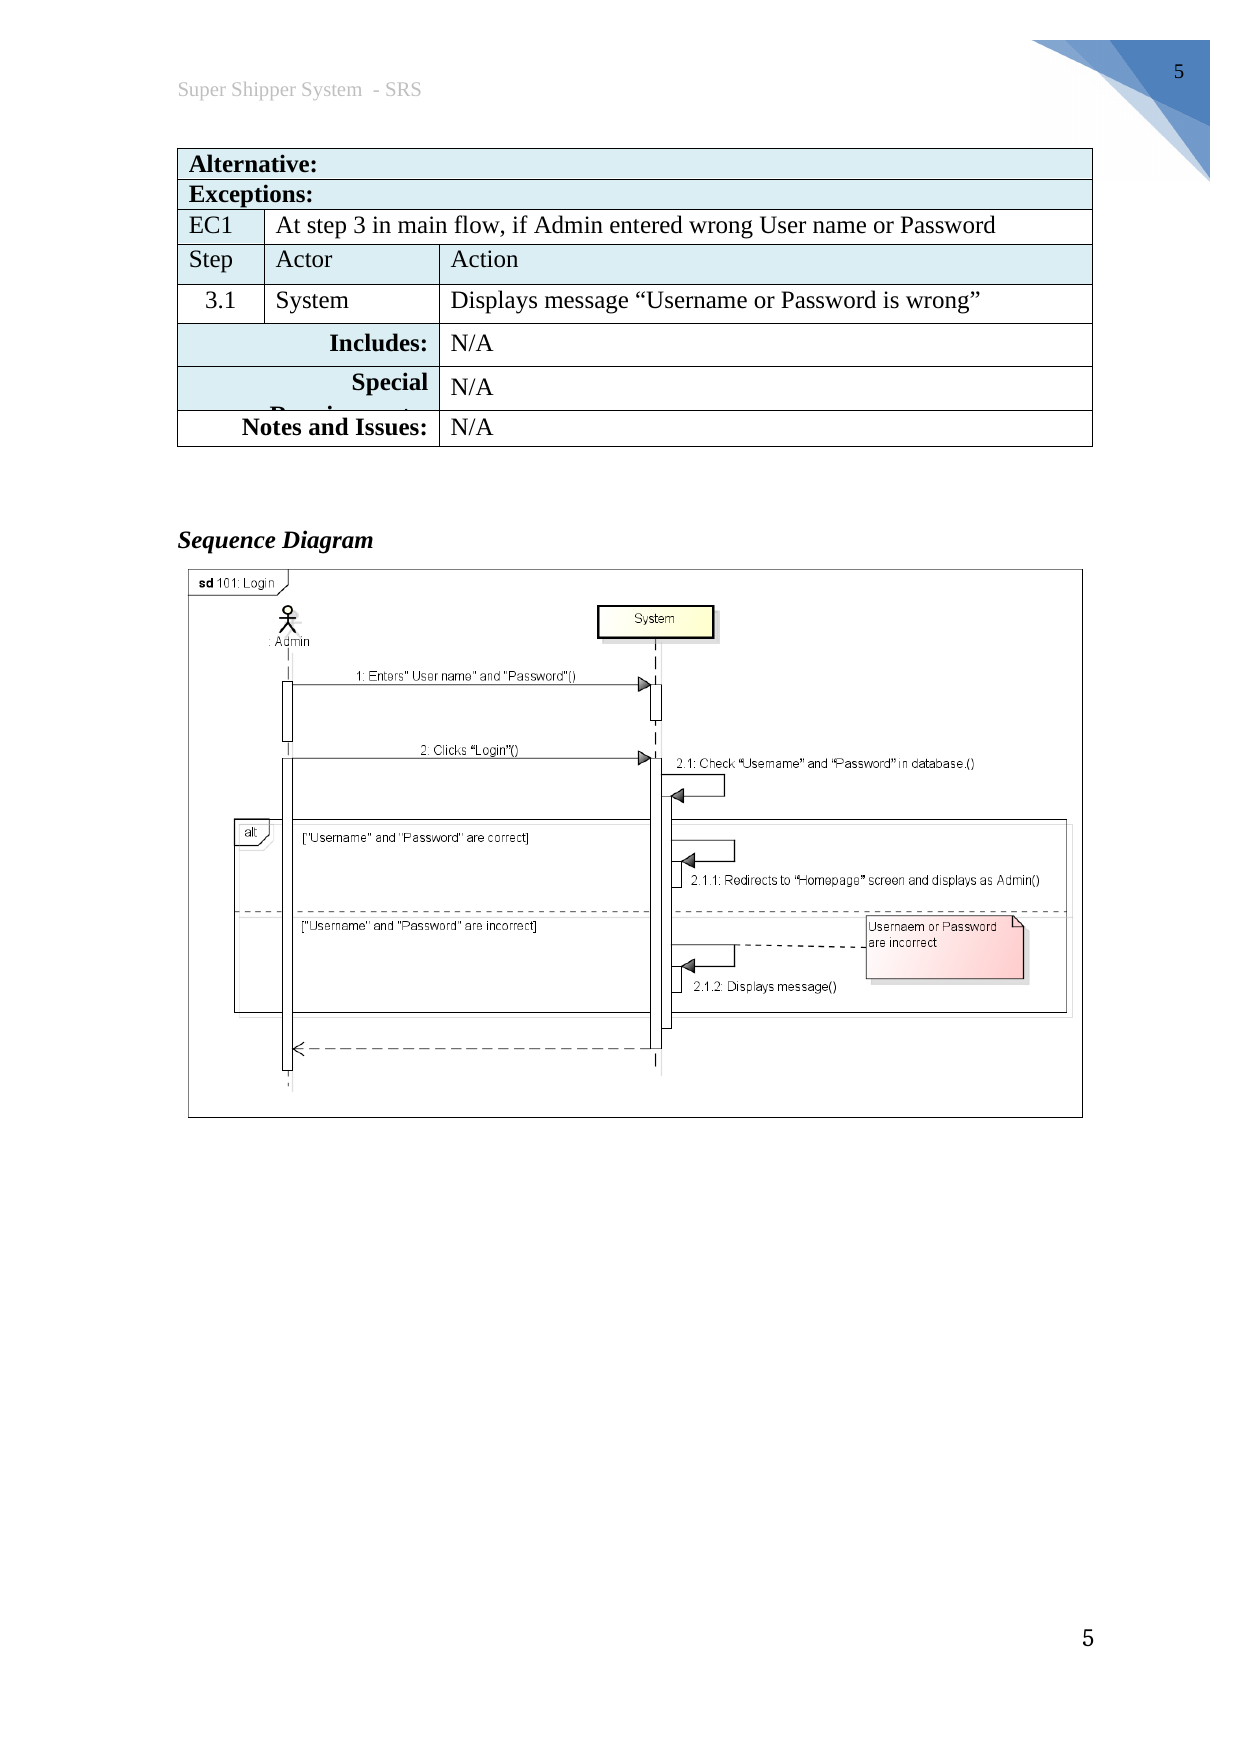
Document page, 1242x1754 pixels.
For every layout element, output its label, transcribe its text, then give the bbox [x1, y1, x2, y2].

table_cell Action [440, 245, 1092, 284]
table_cell Notes and Issues: [178, 411, 439, 446]
table_cell At step 3 in main flow, if Admin entered wrong User name or Password [265, 210, 1092, 243]
table_cell System [265, 285, 439, 322]
picture [177, 558, 1092, 1127]
table_cell Exceptions: [178, 180, 1092, 209]
table_cell N/A [440, 367, 1092, 410]
picture [1029, 40, 1210, 182]
table_cell Alternative: [178, 149, 1092, 178]
table_cell EC1 [178, 210, 264, 243]
table_cell Step [178, 245, 264, 284]
table_cell Includes: [178, 324, 439, 366]
table_cell Actor [265, 245, 439, 284]
table_cell N/A [440, 324, 1092, 366]
table_cell 3.1 [178, 285, 264, 322]
table_cell N/A [440, 411, 1092, 446]
table_cell Displays message “Username or Password is wrong” [440, 285, 1092, 322]
text Sequence Diagram [177, 526, 1094, 554]
table_cell Special Requirements: [178, 367, 439, 410]
